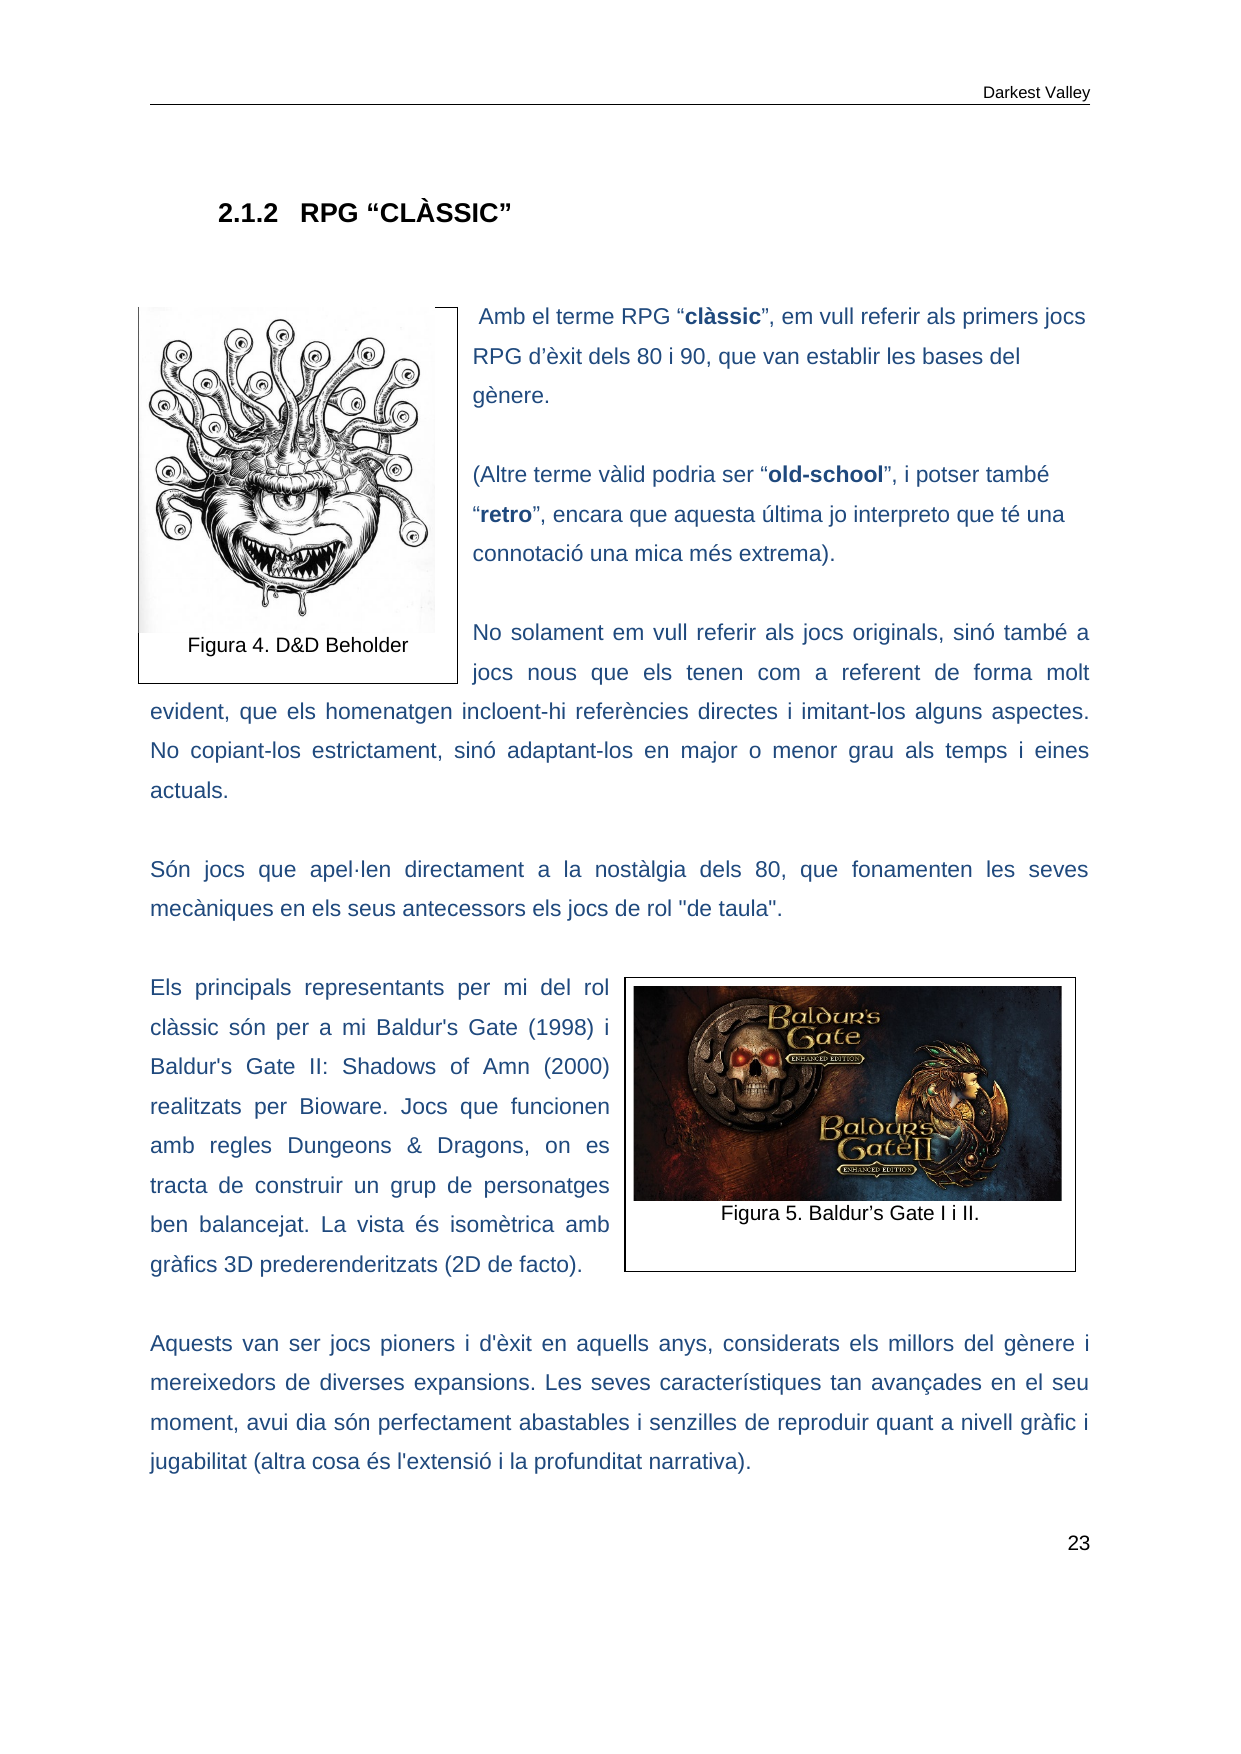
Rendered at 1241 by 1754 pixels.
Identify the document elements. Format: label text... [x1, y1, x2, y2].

text No solament em vull referir als jocs originals, sinó també a jocs nous que els tenen com a referent de forma molt evident, que els homenatgen incloent-hi referències directes i imitant-los alguns aspectes. No copiant-los estrictament, sinó adaptant-los en major o menor grau als temps i eines actuals. [150, 619, 1090, 803]
text (Altre terme vàlid podria ser “old-school”, i potser també “retro”, encara que aquesta última jo interpreto que té una connotació una mica més extrema). [458, 461, 1090, 566]
text Aquests van ser jocs pioners i d'èxit en aquells anys, considerats els millors del gènere i mereixedors de diverses expansions. Les seves característiques tan avançades en el seu moment, avui dia són perfectament abastables i senzilles de reproduir quant a nivell gràfic i jugabilitat (altra cosa és l'extensió i la profunditat narrativa). [150, 1329, 1090, 1474]
table_header Figura 4. D&D Beholder [139, 308, 457, 683]
text Amb el terme RPG “clàssic”, em vull referir als primers jocs RPG d’èxit dels 80 i 90, que van establir les bases del gènere. [150, 303, 1090, 408]
picture [633, 986, 1062, 1201]
text Són jocs que apel·len directament a la nostàlgia dels 80, que fonamenten les seves mecàniques en els seus antecessors els jocs de rol "de taula". [150, 856, 1090, 922]
picture [138, 307, 435, 633]
table_header Figura 5. Baldur’s Gate I i II. [626, 978, 1075, 1271]
subtitle 2.1.2 RPG “CLÀSSIC” [218, 197, 1090, 228]
